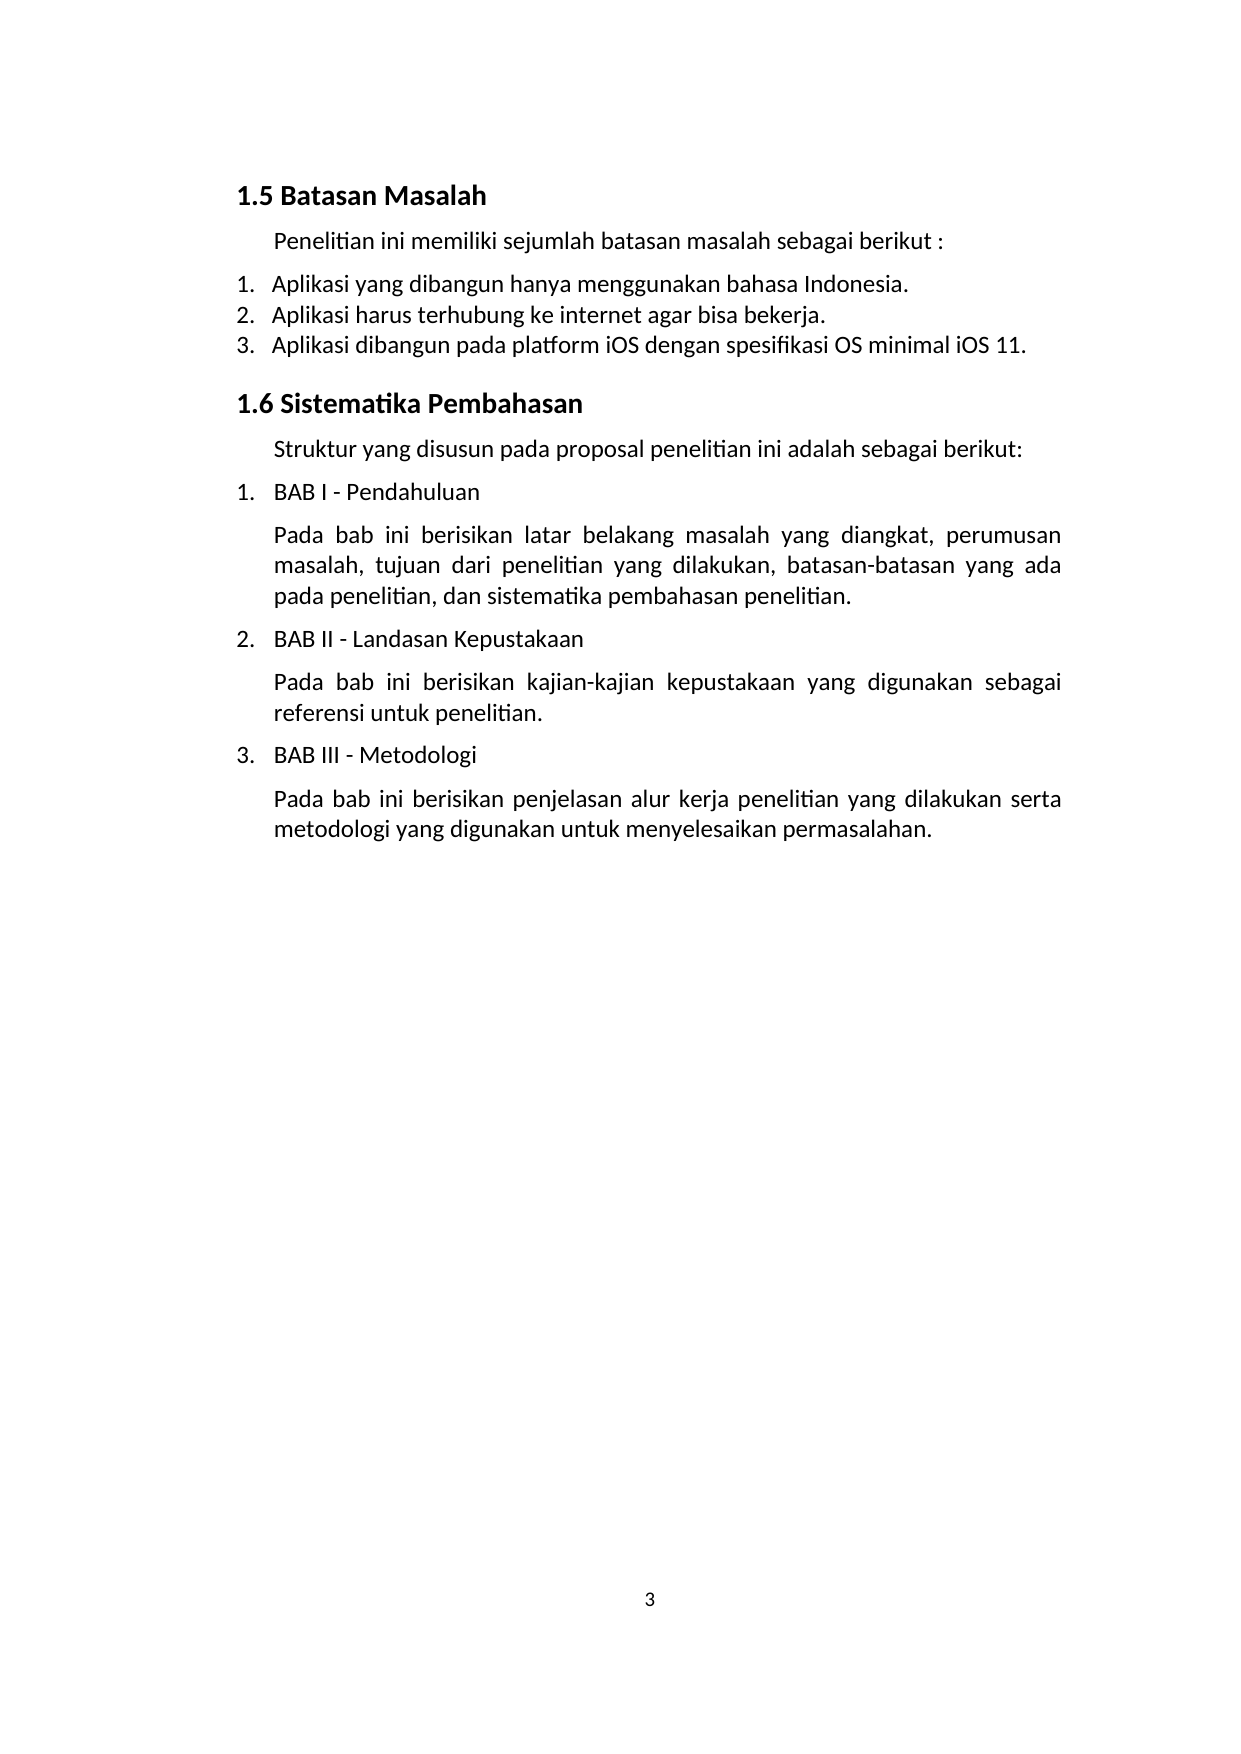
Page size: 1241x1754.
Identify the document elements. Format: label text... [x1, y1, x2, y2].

list Aplikasi yang dibangun hanya menggunakan bahasa Indonesia. [236, 268, 1063, 299]
text Pada bab ini berisikan latar belakang masalah yang diangkat, perumusan masalah, tujuan dari penelitian yang dilakukan, batasan-batasan yang ada pada penelitian, dan sistematika pembahasan penelitian. [274, 519, 1063, 611]
text Pada bab ini berisikan kajian-kajian kepustakaan yang digunakan sebagai referensi untuk penelitian. [274, 666, 1063, 727]
list BAB III - Metodologi [236, 740, 1063, 770]
subtitle Batasan Masalah [236, 177, 1063, 213]
text Pada bab ini berisikan penjelasan alur kerja penelitian yang dilakukan serta metodologi yang digunakan untuk menyelesaikan permasalahan. [274, 783, 1063, 844]
list BAB II - Landasan Kepustakaan [236, 623, 1063, 654]
list Aplikasi dibangun pada platform iOS dengan spesifikasi OS minimal iOS 11. [236, 329, 1063, 360]
subtitle Sistematika Pembahasan [236, 385, 1063, 421]
text Penelitian ini memiliki sejumlah batasan masalah sebagai berikut : [236, 225, 1063, 256]
list BAB I - Pendahuluan [236, 476, 1063, 507]
text Struktur yang disusun pada proposal penelitian ini adalah sebagai berikut: [236, 433, 1063, 463]
list Aplikasi harus terhubung ke internet agar bisa bekerja. [236, 299, 1063, 329]
